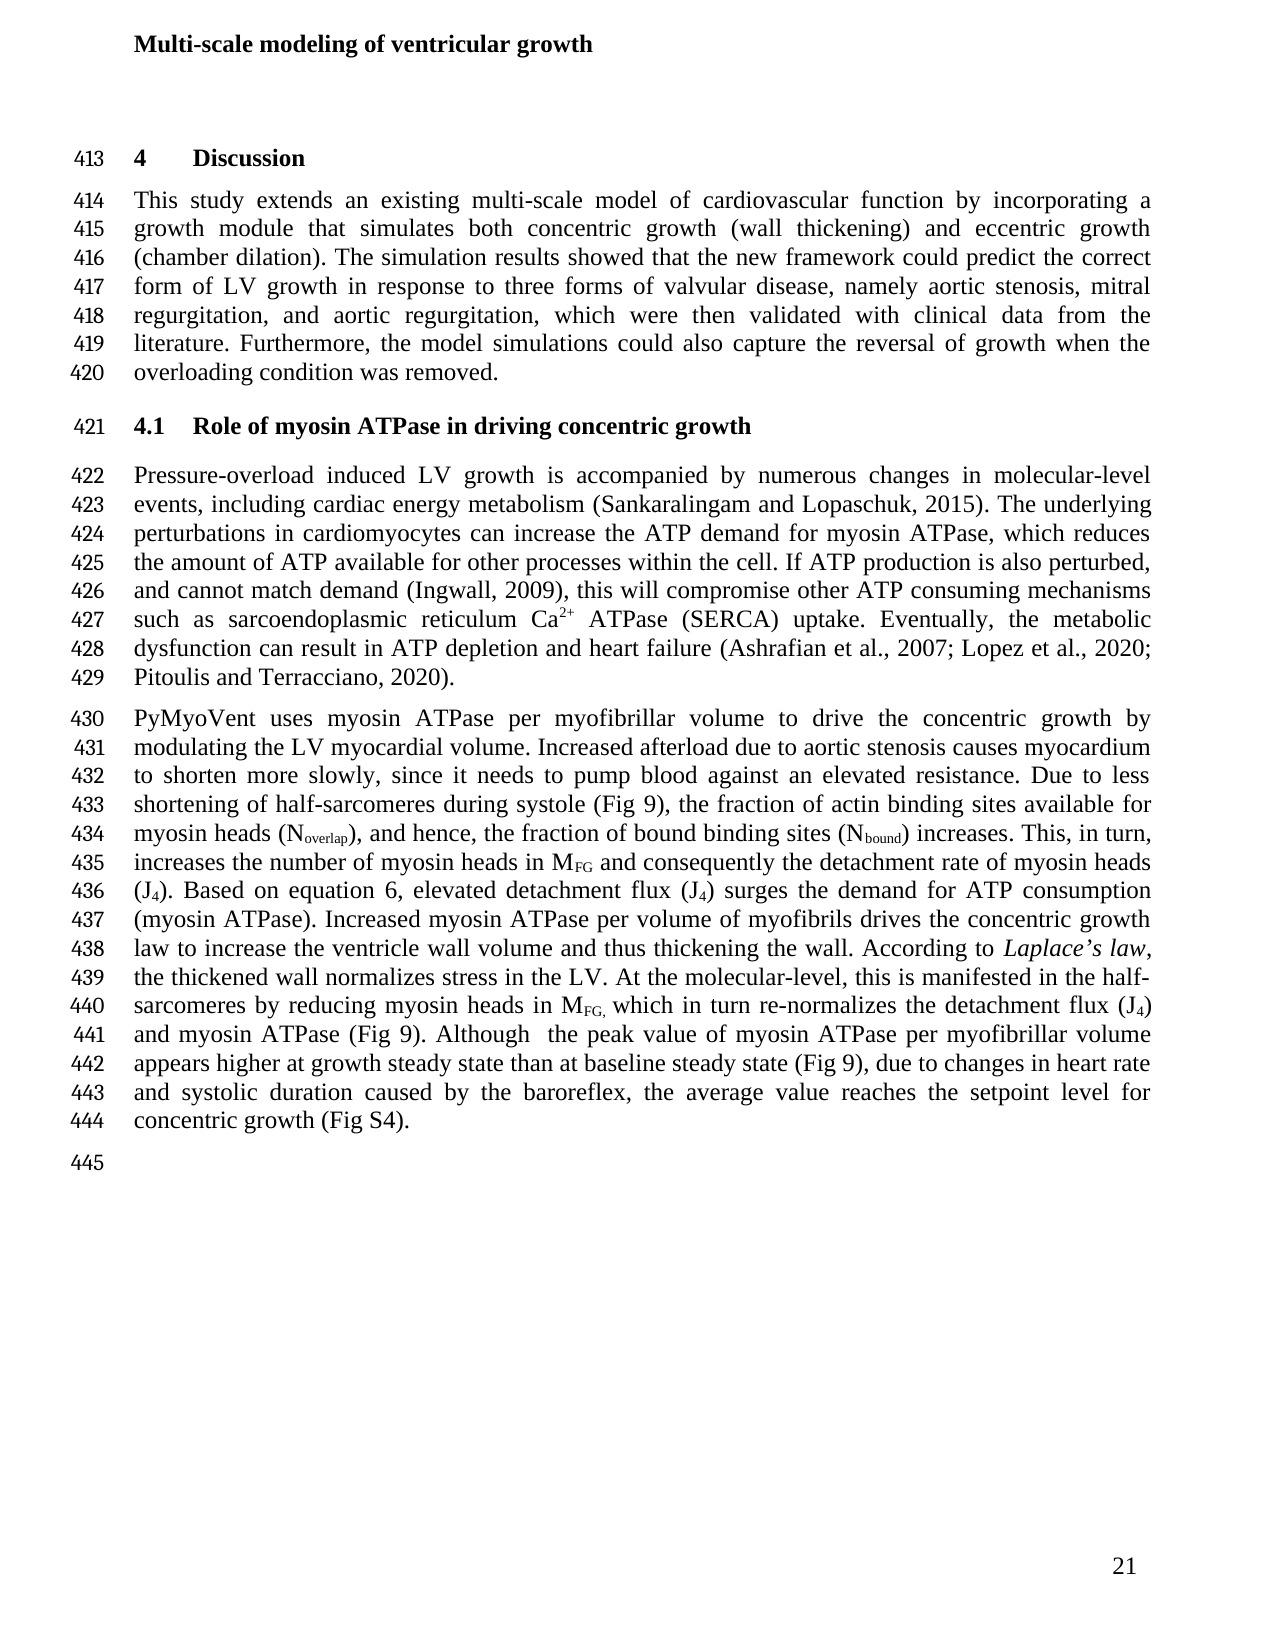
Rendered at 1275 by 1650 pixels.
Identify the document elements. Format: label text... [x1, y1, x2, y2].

subtitle Role of myosin ATPase in driving concentric growth [133, 411, 1152, 440]
text This study extends an existing multi-scale model of cardiovascular function by incorporating a growth module that simulates both concentric growth (wall thickening) and eccentric growth (chamber dilation). The simulation results showed that the new framework could predict the correct form of LV growth in response to three forms of valvular disease, namely aortic stenosis, mitral regurgitation, and aortic regurgitation, which were then validated with clinical data from the literature. Furthermore, the model simulations could also capture the reversal of growth when the overloading condition was removed. [133, 185, 1152, 386]
subtitle Discussion [133, 143, 1152, 172]
text Pressure-overload induced LV growth is accompanied by numerous changes in molecular-level events, including cardiac energy metabolism (Sankaralingam and Lopaschuk, 2015). The underlying perturbations in cardiomyocytes can increase the ATP demand for myosin ATPase, which reduces the amount of ATP available for other processes within the cell. If ATP production is also perturbed, and cannot match demand (Ingwall, 2009), this will compromise other ATP consuming mechanisms such as sarcoendoplasmic reticulum Ca2+ ATPase (SERCA) uptake. Eventually, the metabolic dysfunction can result in ATP depletion and heart failure (Ashrafian et al., 2007; Lopez et al., 2020; Pitoulis and Terracciano, 2020). [133, 461, 1152, 691]
